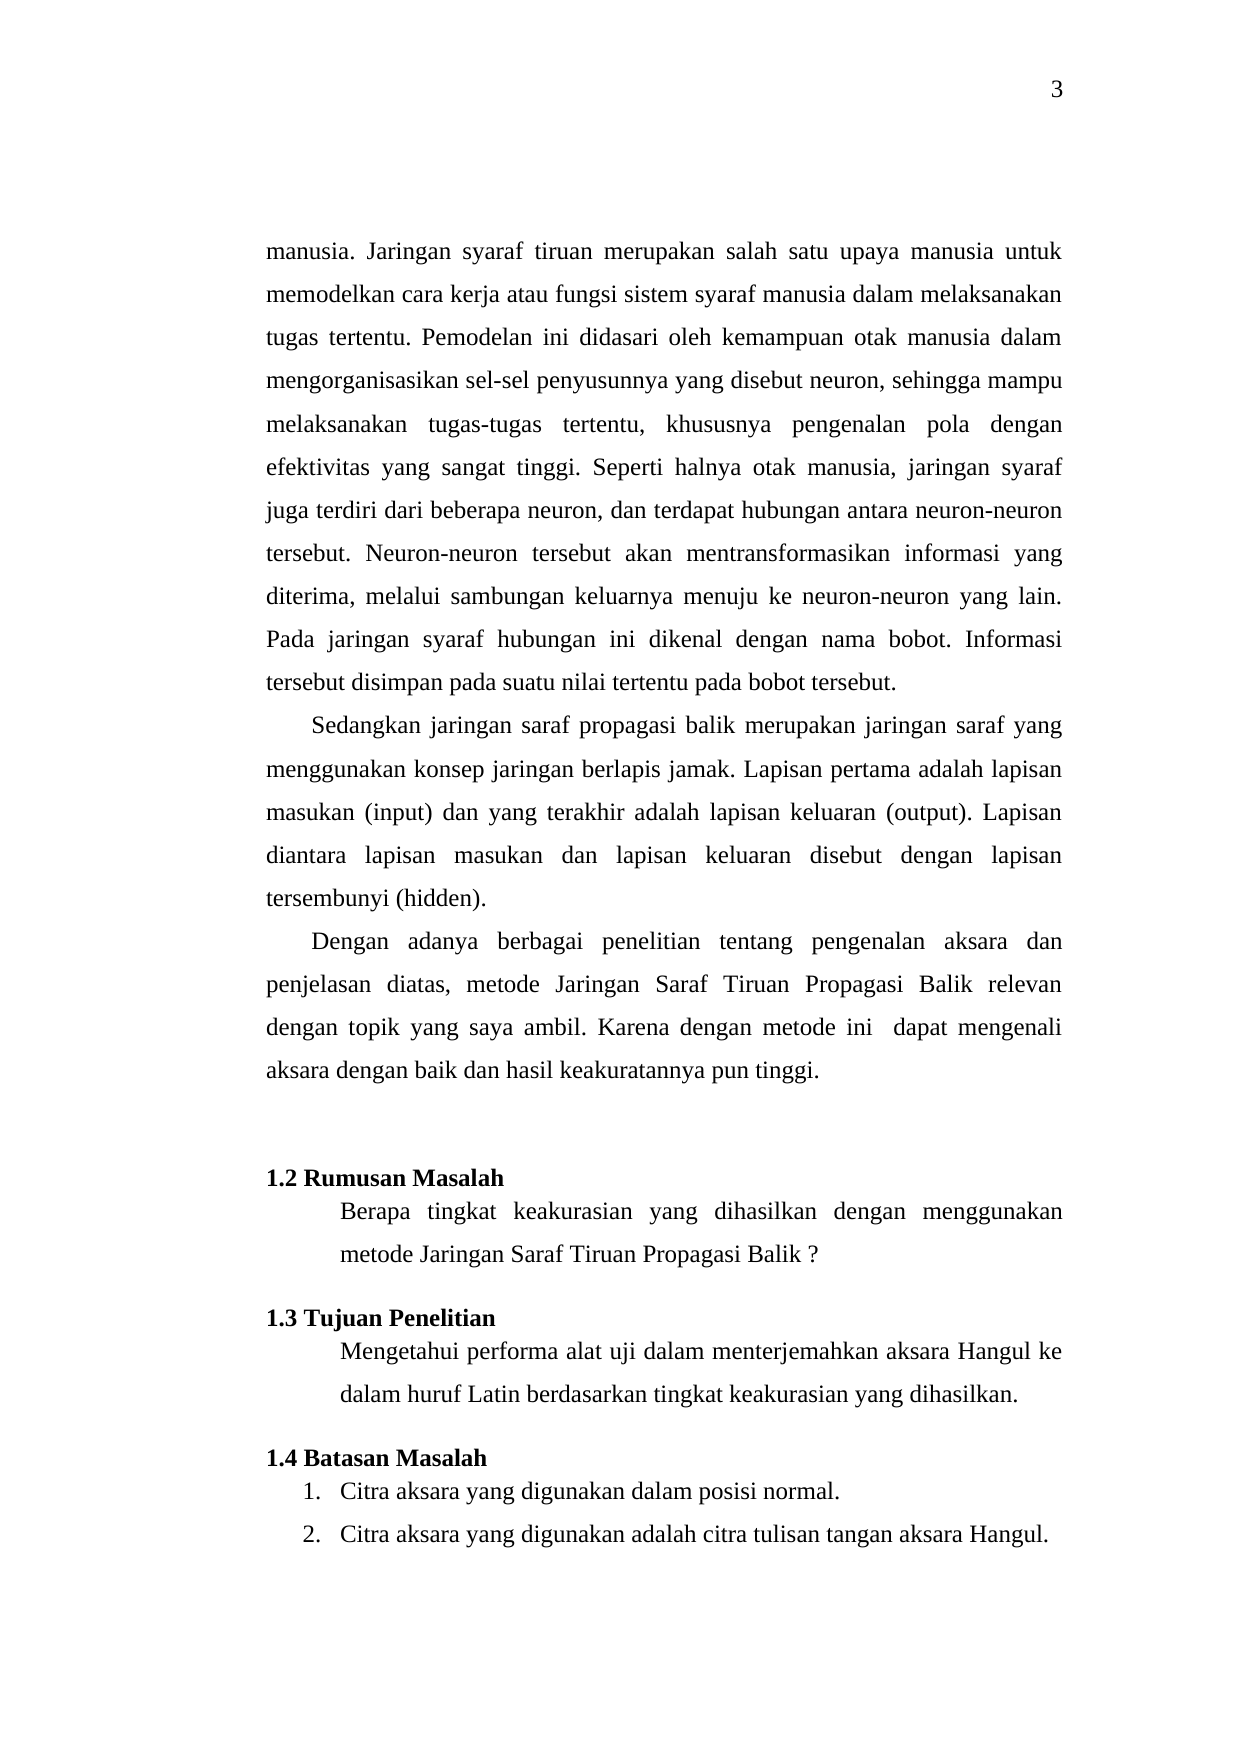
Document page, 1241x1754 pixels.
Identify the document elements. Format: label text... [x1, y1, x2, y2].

subtitle 1.4 Batasan Masalah [236, 1443, 1063, 1472]
subtitle 1.3 Tujuan Penelitian [236, 1303, 1063, 1332]
list Citra aksara yang digunakan adalah citra tulisan tangan aksara Hangul. [302, 1519, 1063, 1548]
text Dengan adanya berbagai penelitian tentang pengenalan aksara dan penjelasan diatas, metode Jaringan Saraf Tiruan Propagasi Balik relevan dengan topik yang saya ambil. Karena dengan metode ini dapat mengenali aksara dengan baik dan hasil keakuratannya pun tinggi. [266, 926, 1063, 1084]
subtitle 1.2 Rumusan Masalah [236, 1163, 1063, 1191]
list Berapa tingkat keakurasian yang dihasilkan dengan menggunakan metode Jaringan Saraf Tiruan Propagasi Balik ? [340, 1196, 1063, 1268]
list Citra aksara yang digunakan dalam posisi normal. [302, 1476, 1063, 1505]
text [266, 236, 1063, 696]
text Sedangkan jaringan saraf propagasi balik merupakan jaringan saraf yang menggunakan konsep jaringan berlapis jamak. Lapisan pertama adalah lapisan masukan (input) dan yang terakhir adalah lapisan keluaran (output). Lapisan diantara lapisan masukan dan lapisan keluaran disebut dengan lapisan tersembunyi (hidden). [266, 711, 1063, 912]
list Mengetahui performa alat uji dalam menterjemahkan aksara Hangul ke dalam huruf Latin berdasarkan tingkat keakurasian yang dihasilkan. [340, 1336, 1063, 1408]
